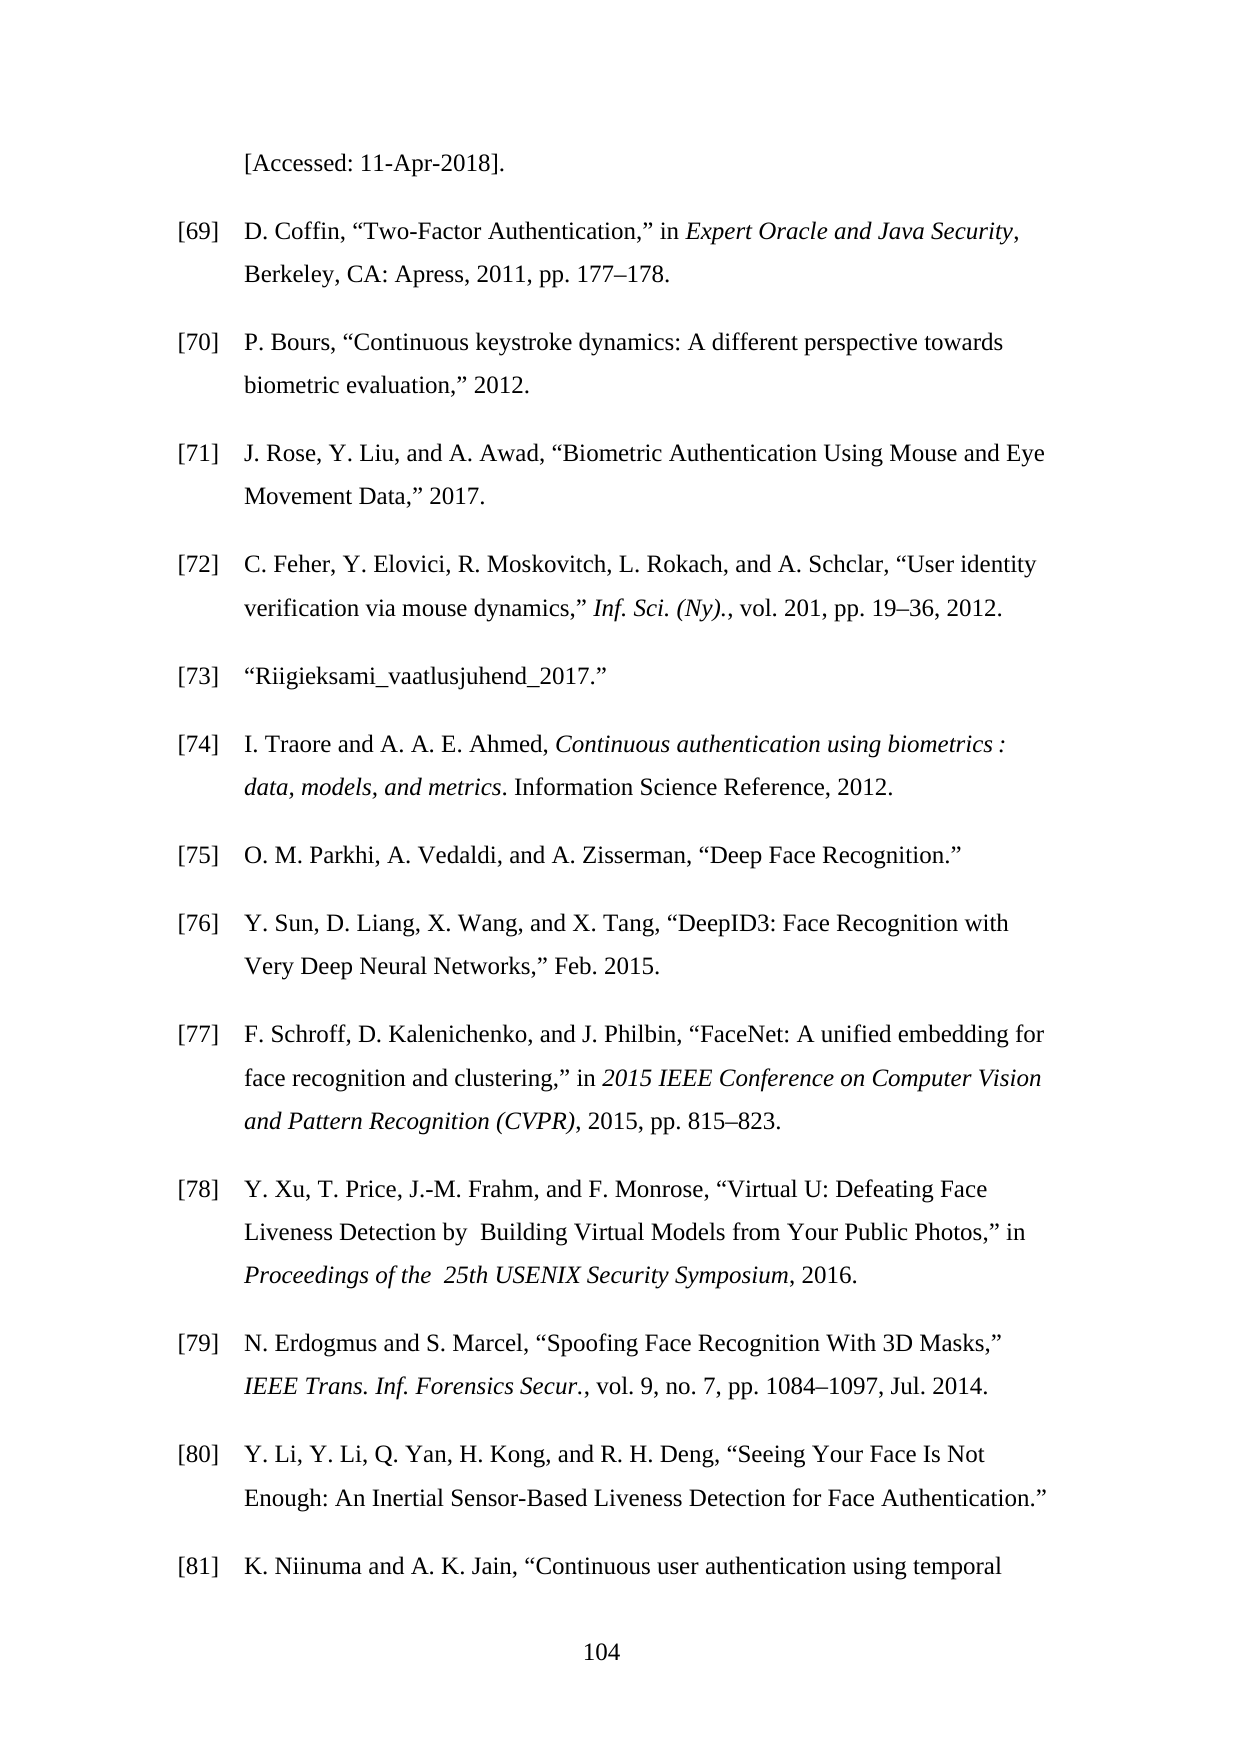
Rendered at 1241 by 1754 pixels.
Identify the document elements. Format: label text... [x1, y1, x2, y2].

text [72] C. Feher, Y. Elovici, R. Moskovitch, L. Rokach, and A. Schclar, “User identity verification via mouse dynamics,” Inf. Sci. (Ny)., vol. 201, pp. 19–36, 2012. [177, 549, 1063, 621]
text [70] P. Bours, “Continuous keystroke dynamics: A different perspective towards biometric evaluation,” 2012. [177, 327, 1063, 399]
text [177, 148, 1063, 176]
text [74] I. Traore and A. A. E. Ahmed, Continuous authentication using biometrics : data, models, and metrics. Information Science Reference, 2012. [177, 729, 1063, 801]
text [177, 1551, 1063, 1579]
text [80] Y. Li, Y. Li, Q. Yan, H. Kong, and R. H. Deng, “Seeing Your Face Is Not Enough: An Inertial Sensor-Based Liveness Detection for Face Authentication.” [177, 1439, 1063, 1511]
text [75] O. M. Parkhi, A. Vedaldi, and A. Zisserman, “Deep Face Recognition.” [177, 840, 1063, 869]
text [77] F. Schroff, D. Kalenichenko, and J. Philbin, “FaceNet: A unified embedding for face recognition and clustering,” in 2015 IEEE Conference on Computer Vision and Pattern Recognition (CVPR), 2015, pp. 815–823. [177, 1019, 1063, 1134]
text [79] N. Erdogmus and S. Marcel, “Spoofing Face Recognition With 3D Masks,” IEEE Trans. Inf. Forensics Secur., vol. 9, no. 7, pp. 1084–1097, Jul. 2014. [177, 1328, 1063, 1400]
text [73] “Riigieksami_vaatlusjuhend_2017.” [177, 661, 1063, 689]
text [76] Y. Sun, D. Liang, X. Wang, and X. Tang, “DeepID3: Face Recognition with Very Deep Neural Networks,” Feb. 2015. [177, 908, 1063, 980]
text [78] Y. Xu, T. Price, J.-M. Frahm, and F. Monrose, “Virtual U: Defeating Face Liveness Detection by Building Virtual Models from Your Public Photos,” in Proceedings of the 25th USENIX Security Symposium, 2016. [177, 1174, 1063, 1289]
text [71] J. Rose, Y. Liu, and A. Awad, “Biometric Authentication Using Mouse and Eye Movement Data,” 2017. [177, 438, 1063, 510]
text [69] D. Coffin, “Two-Factor Authentication,” in Expert Oracle and Java Security, Berkeley, CA: Apress, 2011, pp. 177–178. [177, 216, 1063, 288]
